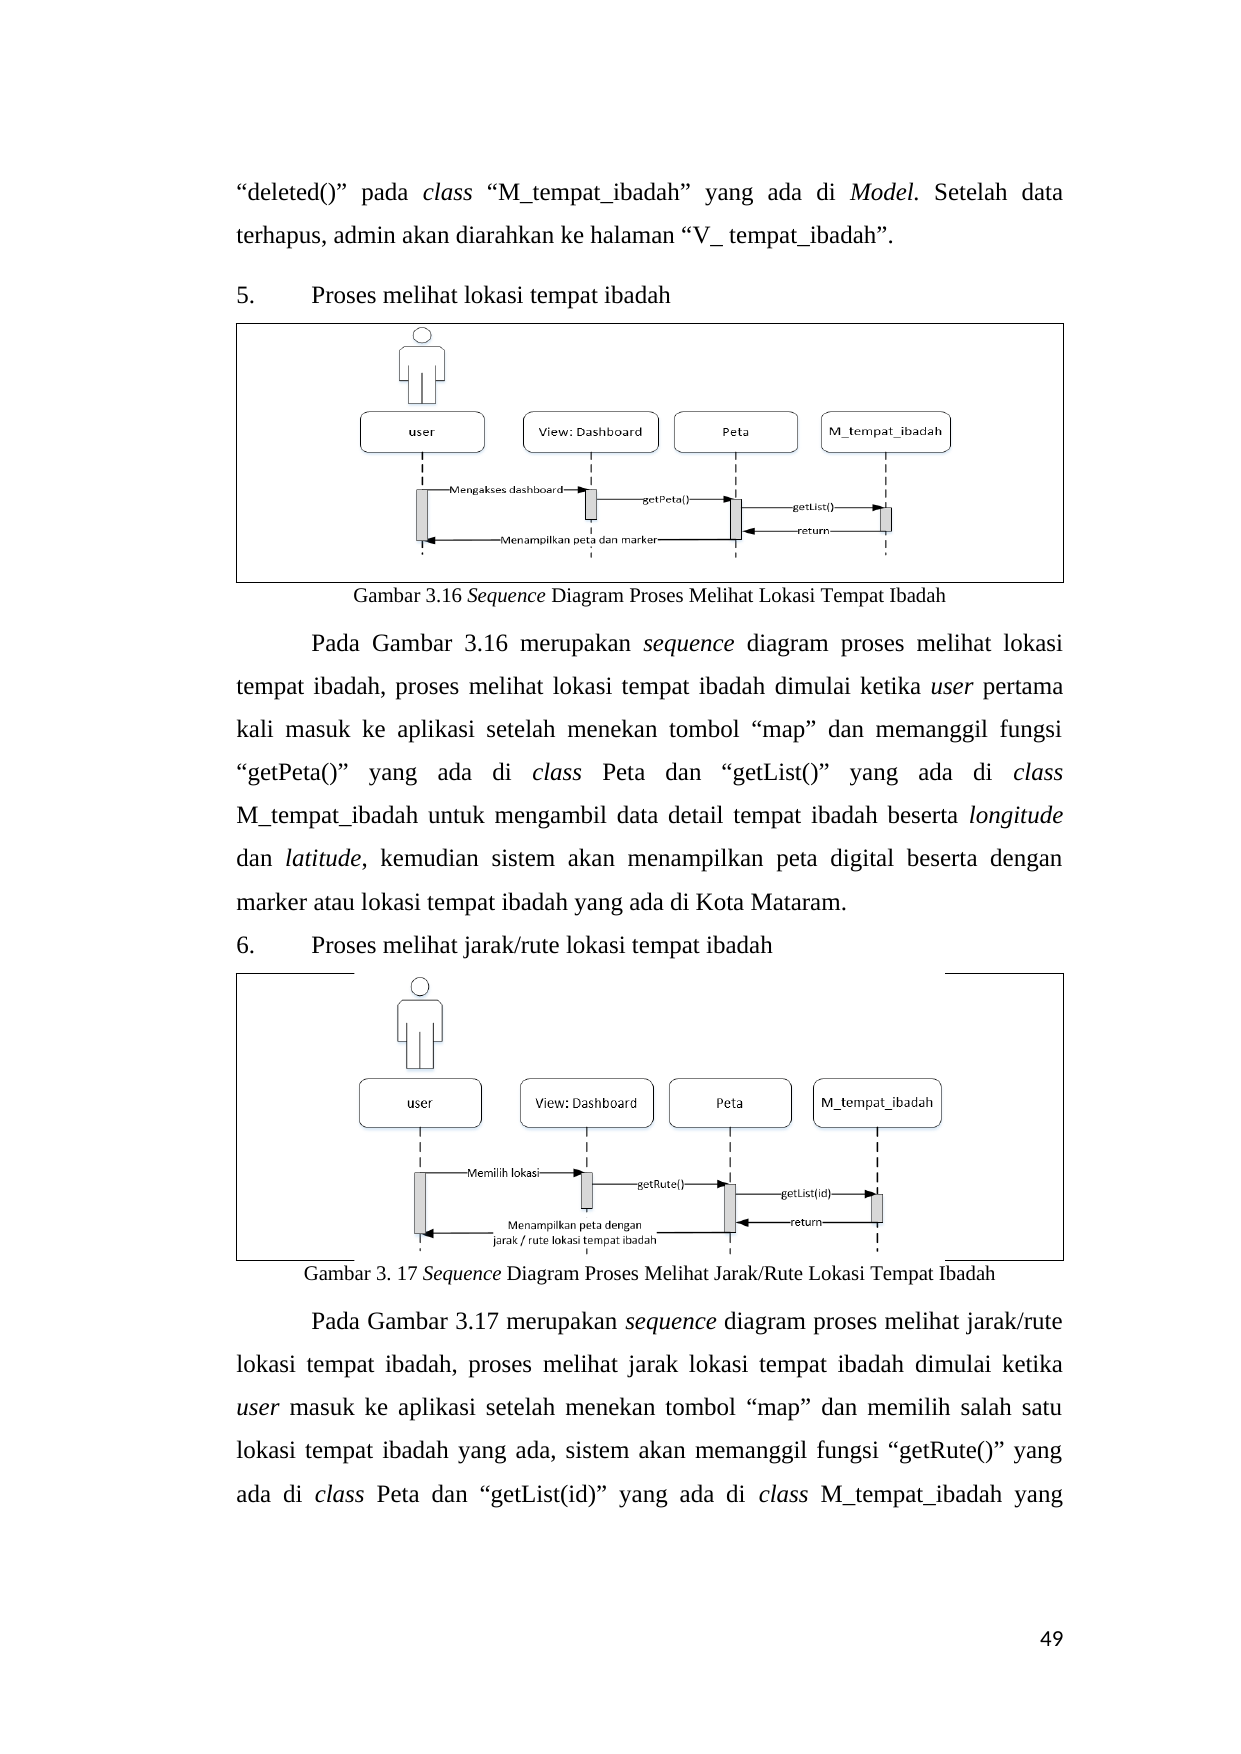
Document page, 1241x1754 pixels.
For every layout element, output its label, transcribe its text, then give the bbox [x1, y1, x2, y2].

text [236, 177, 1063, 249]
text Gambar 3. 17 Sequence Diagram Proses Melihat Jarak/Rute Lokasi Tempat Ibadah [236, 1261, 1063, 1285]
text Gambar 3.16 Sequence Diagram Proses Melihat Lokasi Tempat Ibadah [236, 583, 1063, 607]
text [236, 1306, 1063, 1507]
table_header [237, 324, 1063, 582]
list Proses melihat lokasi tempat ibadah [236, 280, 1063, 309]
text Pada Gambar 3.16 merupakan sequence diagram proses melihat lokasi tempat ibadah, proses melihat lokasi tempat ibadah dimulai ketika user pertama kali masuk ke aplikasi setelah menekan tombol “map” dan memanggil fungsi “getPeta()” yang ada di class Peta dan “getList()” yang ada di class M_tempat_ibadah untuk mengambil data detail tempat ibadah beserta longitude dan latitude, kemudian sistem akan menampilkan peta digital beserta dengan marker atau lokasi tempat ibadah yang ada di Kota Mataram. [236, 628, 1063, 915]
table_header [945, 974, 1063, 1260]
table_header [237, 974, 354, 1260]
list Proses melihat jarak/rute lokasi tempat ibadah [236, 930, 1063, 958]
picture [346, 324, 954, 562]
picture [354, 973, 945, 1261]
